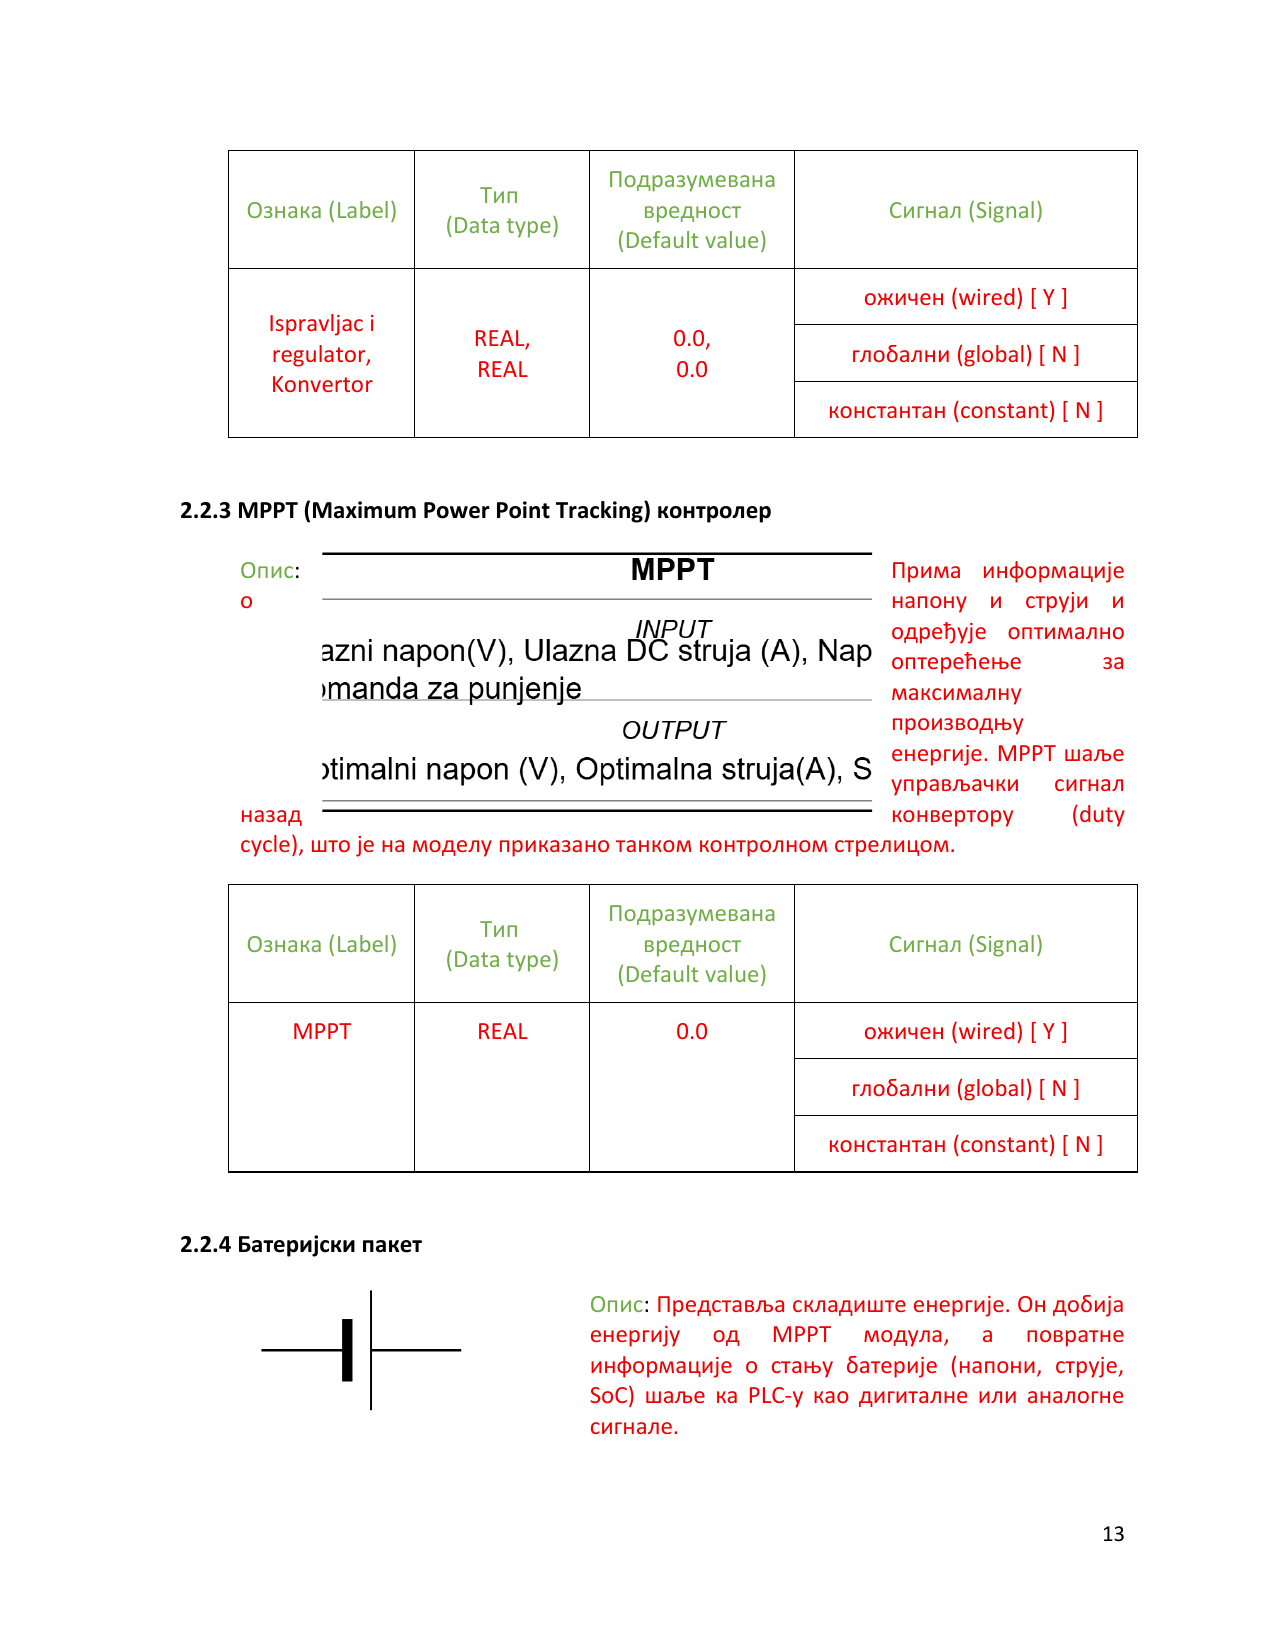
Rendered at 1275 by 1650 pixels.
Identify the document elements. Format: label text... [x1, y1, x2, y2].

table_cell Ispravljac i regulator, Konvertor [229, 269, 414, 437]
table_header Тип (Data type) [415, 151, 589, 268]
table_cell MPPT [229, 1003, 414, 1171]
table_header Ознака (Label) [229, 151, 414, 268]
table_cell глобални (global) [ N ] [795, 325, 1137, 381]
table_header Ознака (Label) [229, 885, 414, 1002]
table_header Подразумевана вредност (Default value) [590, 151, 794, 268]
picture [323, 551, 872, 812]
table_header Сигнал (Signal) [795, 885, 1137, 1002]
table_cell 0.0, 0.0 [590, 269, 794, 437]
table_cell REAL [415, 1003, 589, 1171]
table_header Сигнал (Signal) [795, 151, 1137, 268]
table_cell REAL, REAL [415, 269, 589, 437]
subtitle Батеријски пакет [180, 1228, 1125, 1258]
subtitle MPPT (Maximum Power Point Tracking) контролер [180, 494, 1125, 524]
table_header Тип (Data type) [415, 885, 589, 1002]
table_cell ожичен (wired) [ Y ] [795, 1003, 1137, 1058]
table_cell 0.0 [590, 1003, 794, 1171]
table_header Подразумевана вредност (Default value) [590, 885, 794, 1002]
table_cell константан (constant) [ N ] [795, 1116, 1137, 1171]
table_cell ожичен (wired) [ Y ] [795, 269, 1137, 324]
picture [240, 1269, 481, 1431]
table_cell глобални (global) [ N ] [795, 1059, 1137, 1115]
table_cell константан (constant) [ N ] [795, 382, 1137, 437]
